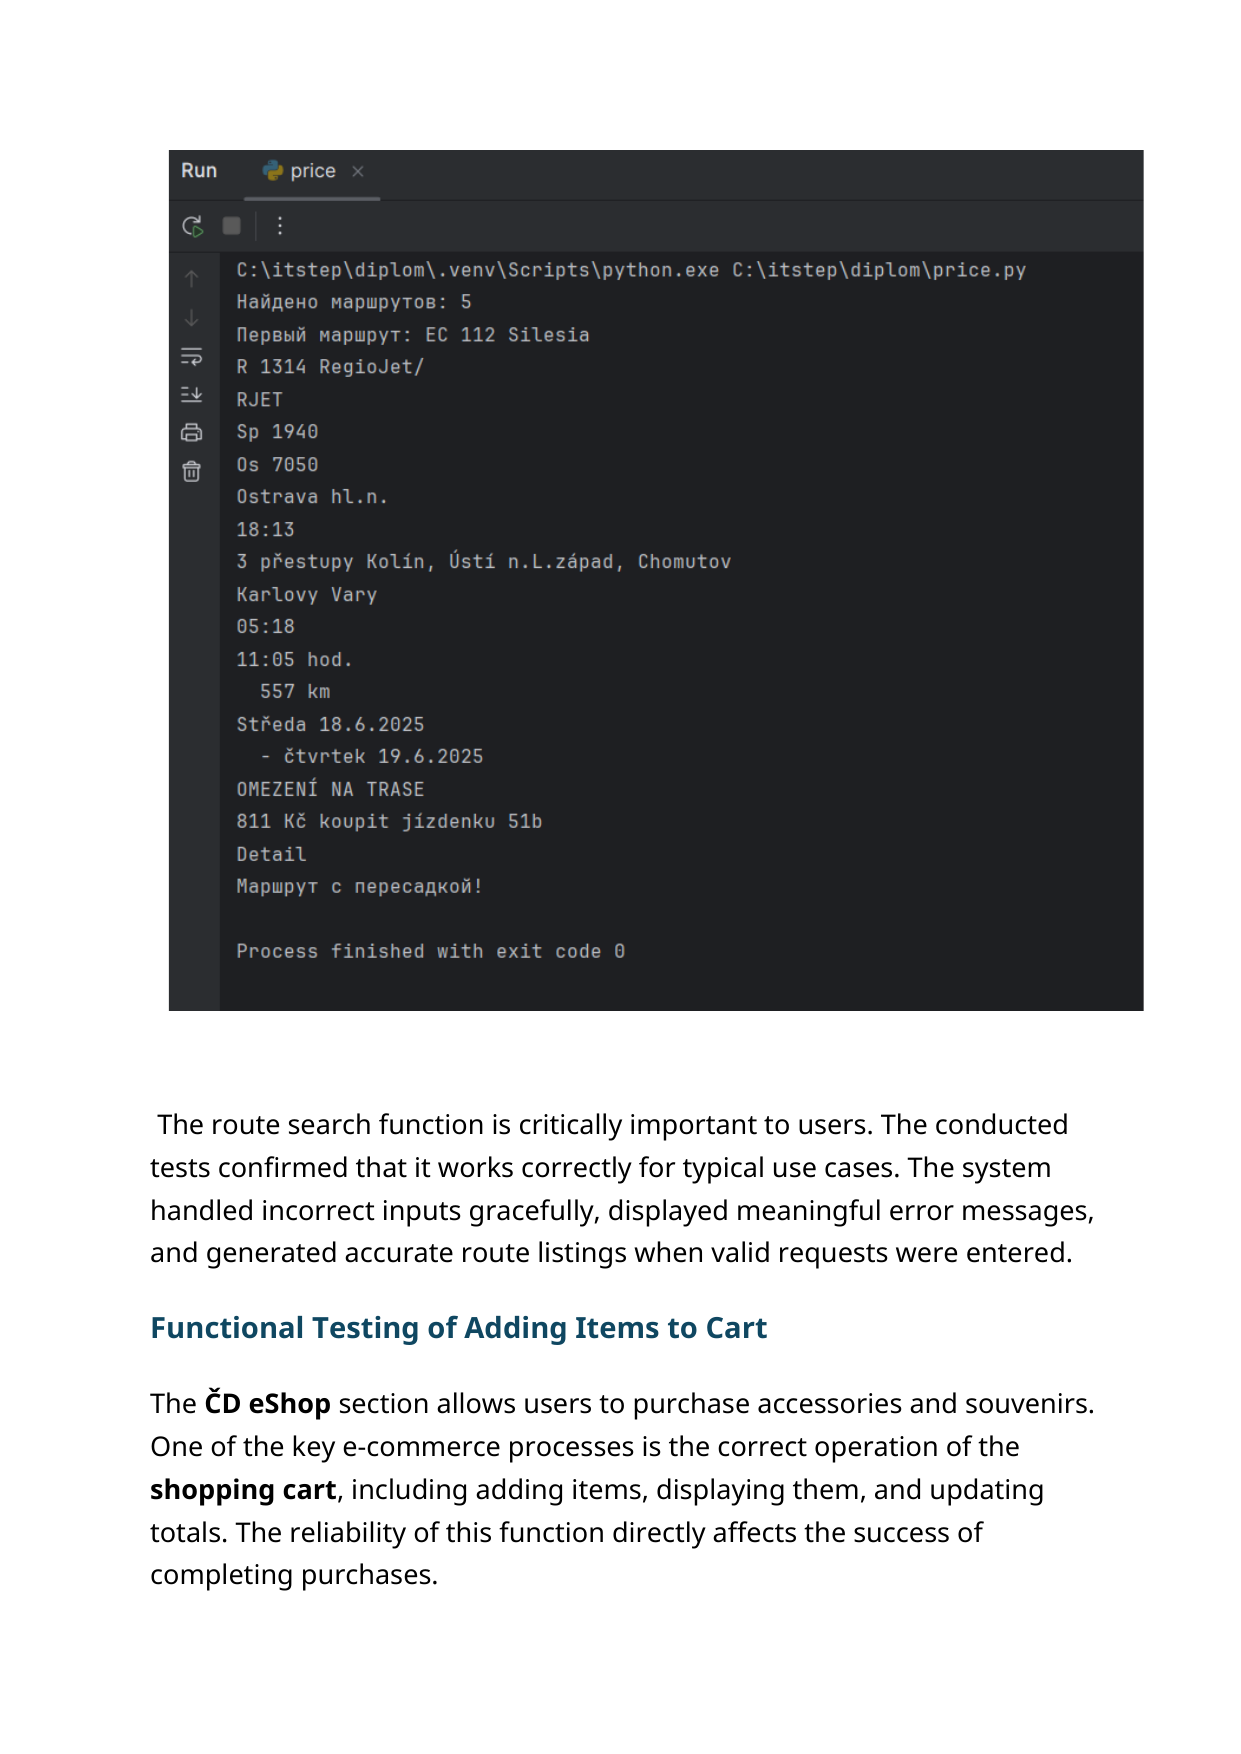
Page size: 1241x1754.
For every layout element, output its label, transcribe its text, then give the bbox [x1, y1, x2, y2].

text The route search function is critically important to users. The conducted tests confirmed that it works correctly for typical use cases. The system handled incorrect inputs gracefully, displayed meaningful error messages, and generated accurate route listings when valid requests were entered. [150, 1106, 1125, 1271]
text The ČD eShop section allows users to purchase accessories and souvenirs. One of the key e-commerce processes is the correct operation of the shopping cart, including adding items, displaying them, and updating totals. The reliability of this function directly affects the success of completing purchases. [150, 1385, 1125, 1593]
subtitle Functional Testing of Adding Items to Cart [150, 1308, 1125, 1347]
